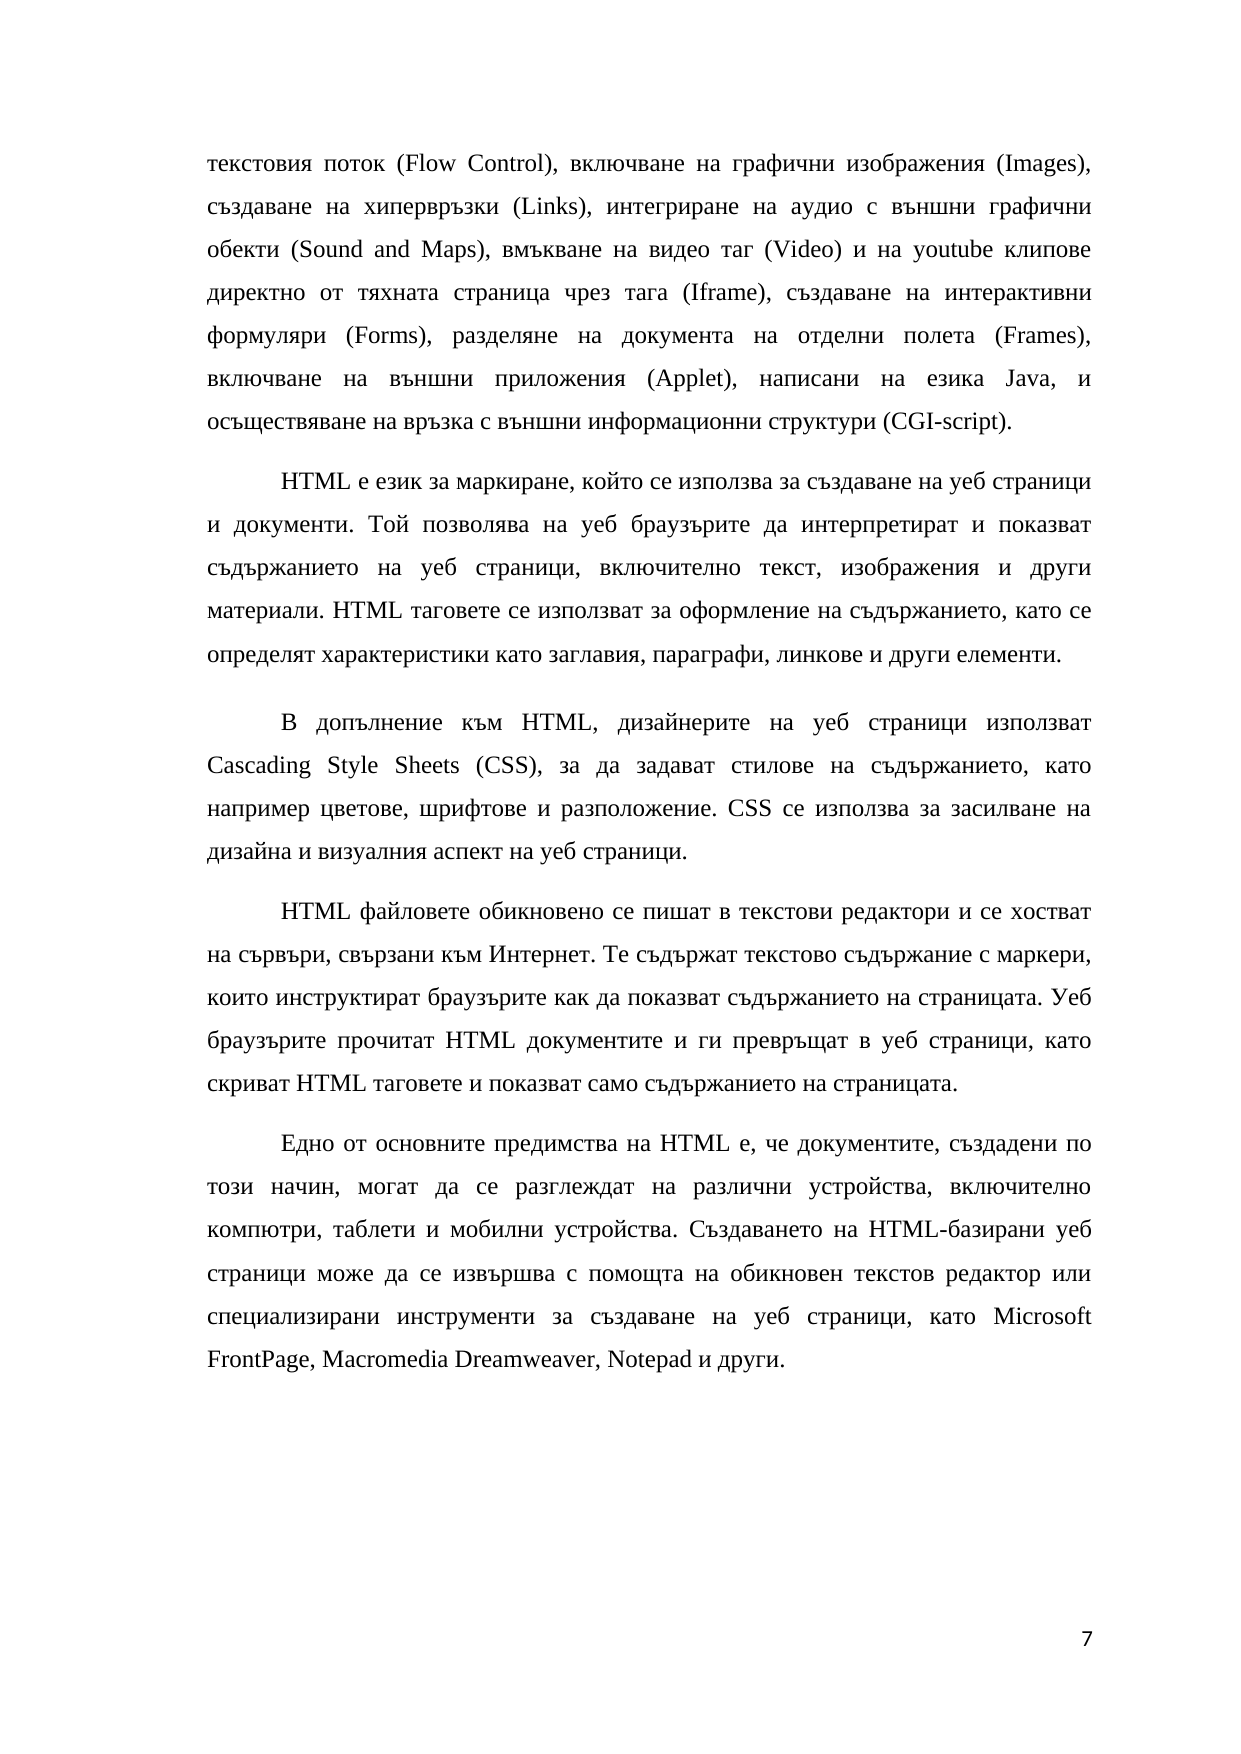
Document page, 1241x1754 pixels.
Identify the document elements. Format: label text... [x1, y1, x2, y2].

text Едно от основните предимства на HTML е, че документите, създадени по този начин, могат да се разглеждат на различни устройства, включително компютри, таблети и мобилни устройства. Създаването на HTML-базирани уеб страници може да се извършва с помощта на обикновен текстов редактор или специализирани инструменти за създаване на уеб страници, като Microsoft FrontPage, Macromedia Dreamweaver, Notepad и други. [207, 1128, 1092, 1373]
text В допълнение към HTML, дизайнерите на уеб страници използват Cascading Style Sheets (CSS), за да задават стилове на съдържанието, като например цветове, шрифтове и разположение. CSS се използва за засилване на дизайна и визуалния аспект на уеб страници. [207, 707, 1092, 865]
text HTML файловете обикновено се пишат в текстови редактори и се хостват на сървъри, свързани към Интернет. Те съдържат текстово съдържание с маркери, които инструктират браузърите как да показват съдържанието на страницата. Уеб браузърите прочитат HTML документите и ги превръщат в уеб страници, като скриват HTML таговете и показват само съдържанието на страницата. [207, 896, 1092, 1097]
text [207, 148, 1092, 435]
text HTML е език за маркиране, който се използва за създаване на уеб страници и документи. Той позволява на уеб браузърите да интерпретират и показват съдържанието на уеб страници, включително текст, изображения и други материали. HTML таговете се използват за оформление на съдържанието, като се определят характеристики като заглавия, параграфи, линкове и други елементи. [207, 466, 1092, 667]
